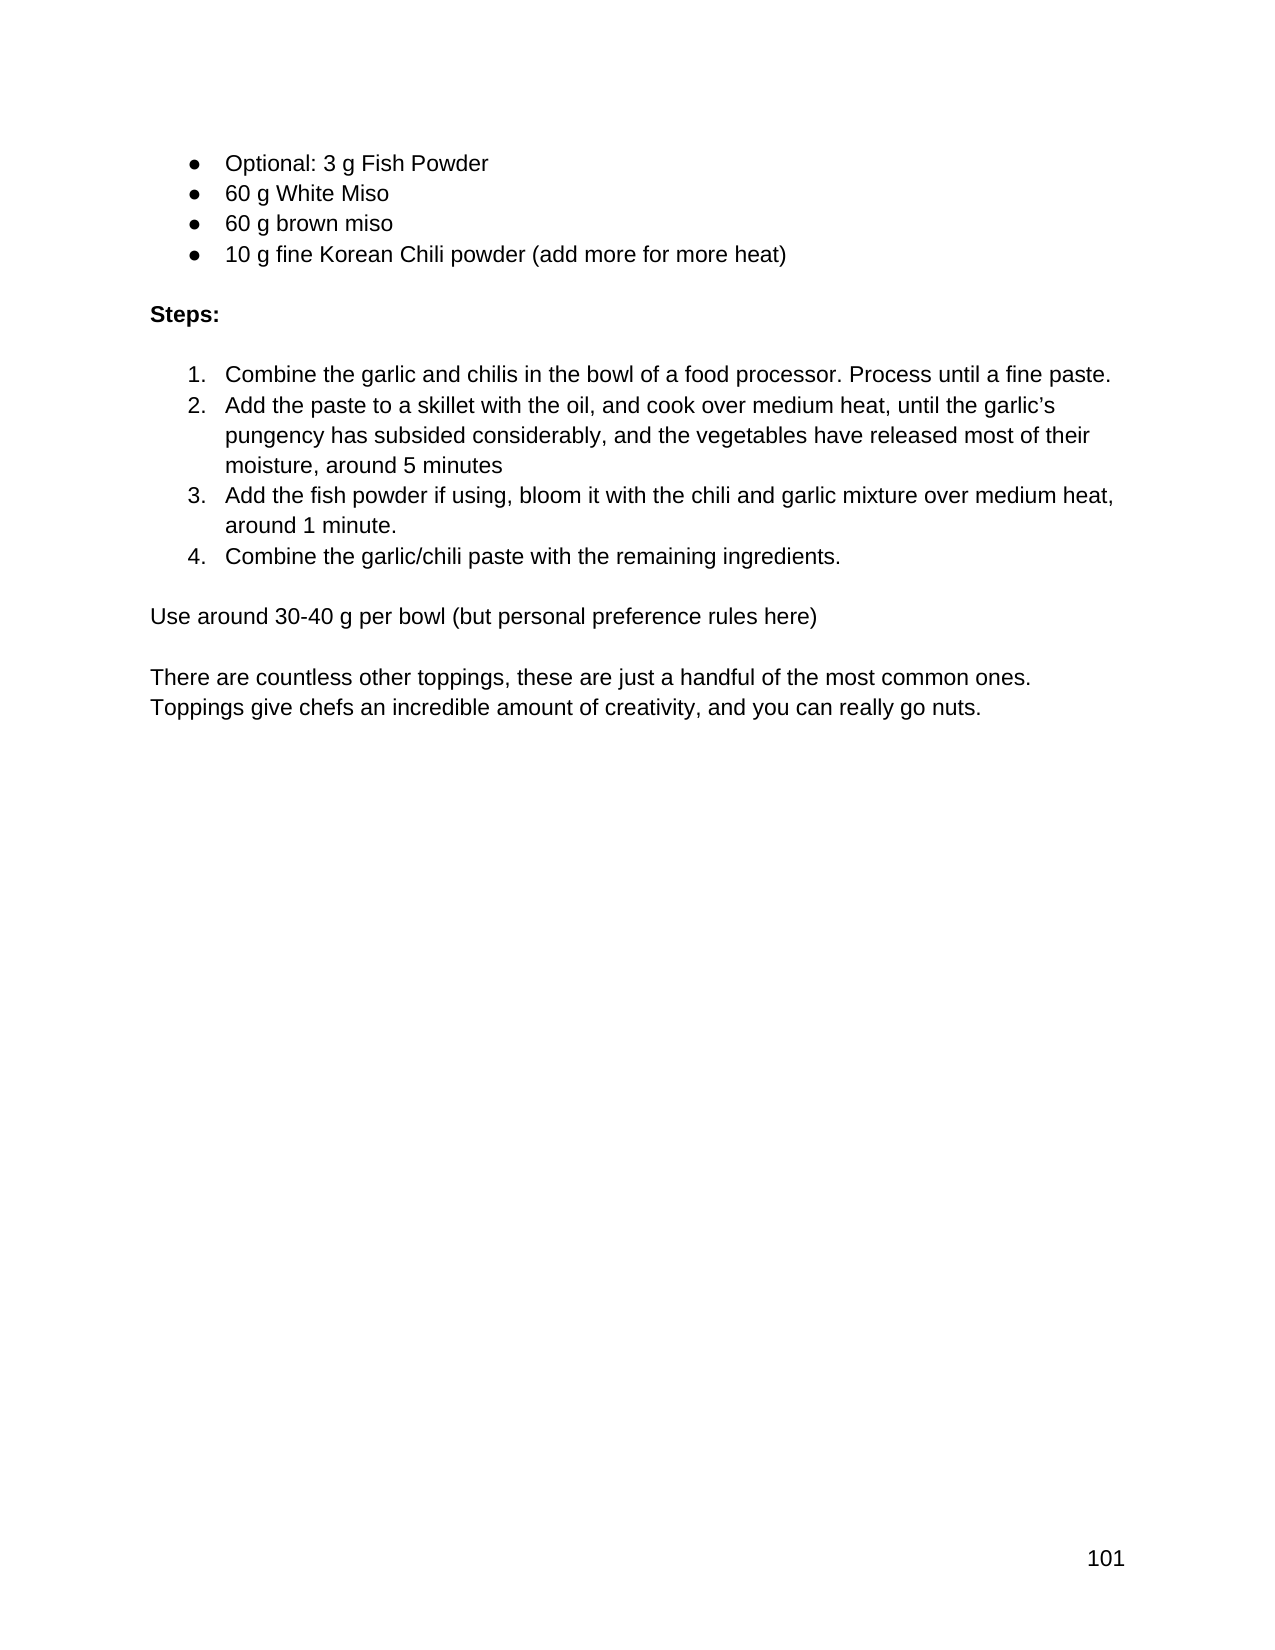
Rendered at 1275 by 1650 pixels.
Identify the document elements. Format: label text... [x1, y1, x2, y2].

list 60 g White Miso [187, 180, 1125, 207]
text Steps: [150, 301, 1125, 327]
list Add the paste to a skillet with the oil, and cook over medium heat, until the garlic’s pungency has subsided considerably, and the vegetables have released most of their moisture, around 5 minutes [187, 392, 1125, 478]
list 60 g brown miso [187, 210, 1125, 237]
text There are countless other toppings, these are just a handful of the most common ones. Toppings give chefs an incredible amount of creativity, and you can really go nuts. [150, 663, 1125, 720]
list Combine the garlic and chilis in the bowl of a food processor. Process until a fine paste. [187, 361, 1125, 388]
list 10 g fine Korean Chili powder (add more for more heat) [187, 241, 1125, 267]
list Combine the garlic/chili paste with the remaining ingredients. [187, 543, 1125, 569]
list Optional: 3 g Fish Powder [187, 150, 1125, 176]
list Add the fish powder if using, bloom it with the chili and garlic mixture over medium heat, around 1 minute. [187, 482, 1125, 539]
text Use around 30-40 g per bowl (but personal preference rules here) [150, 603, 1125, 629]
